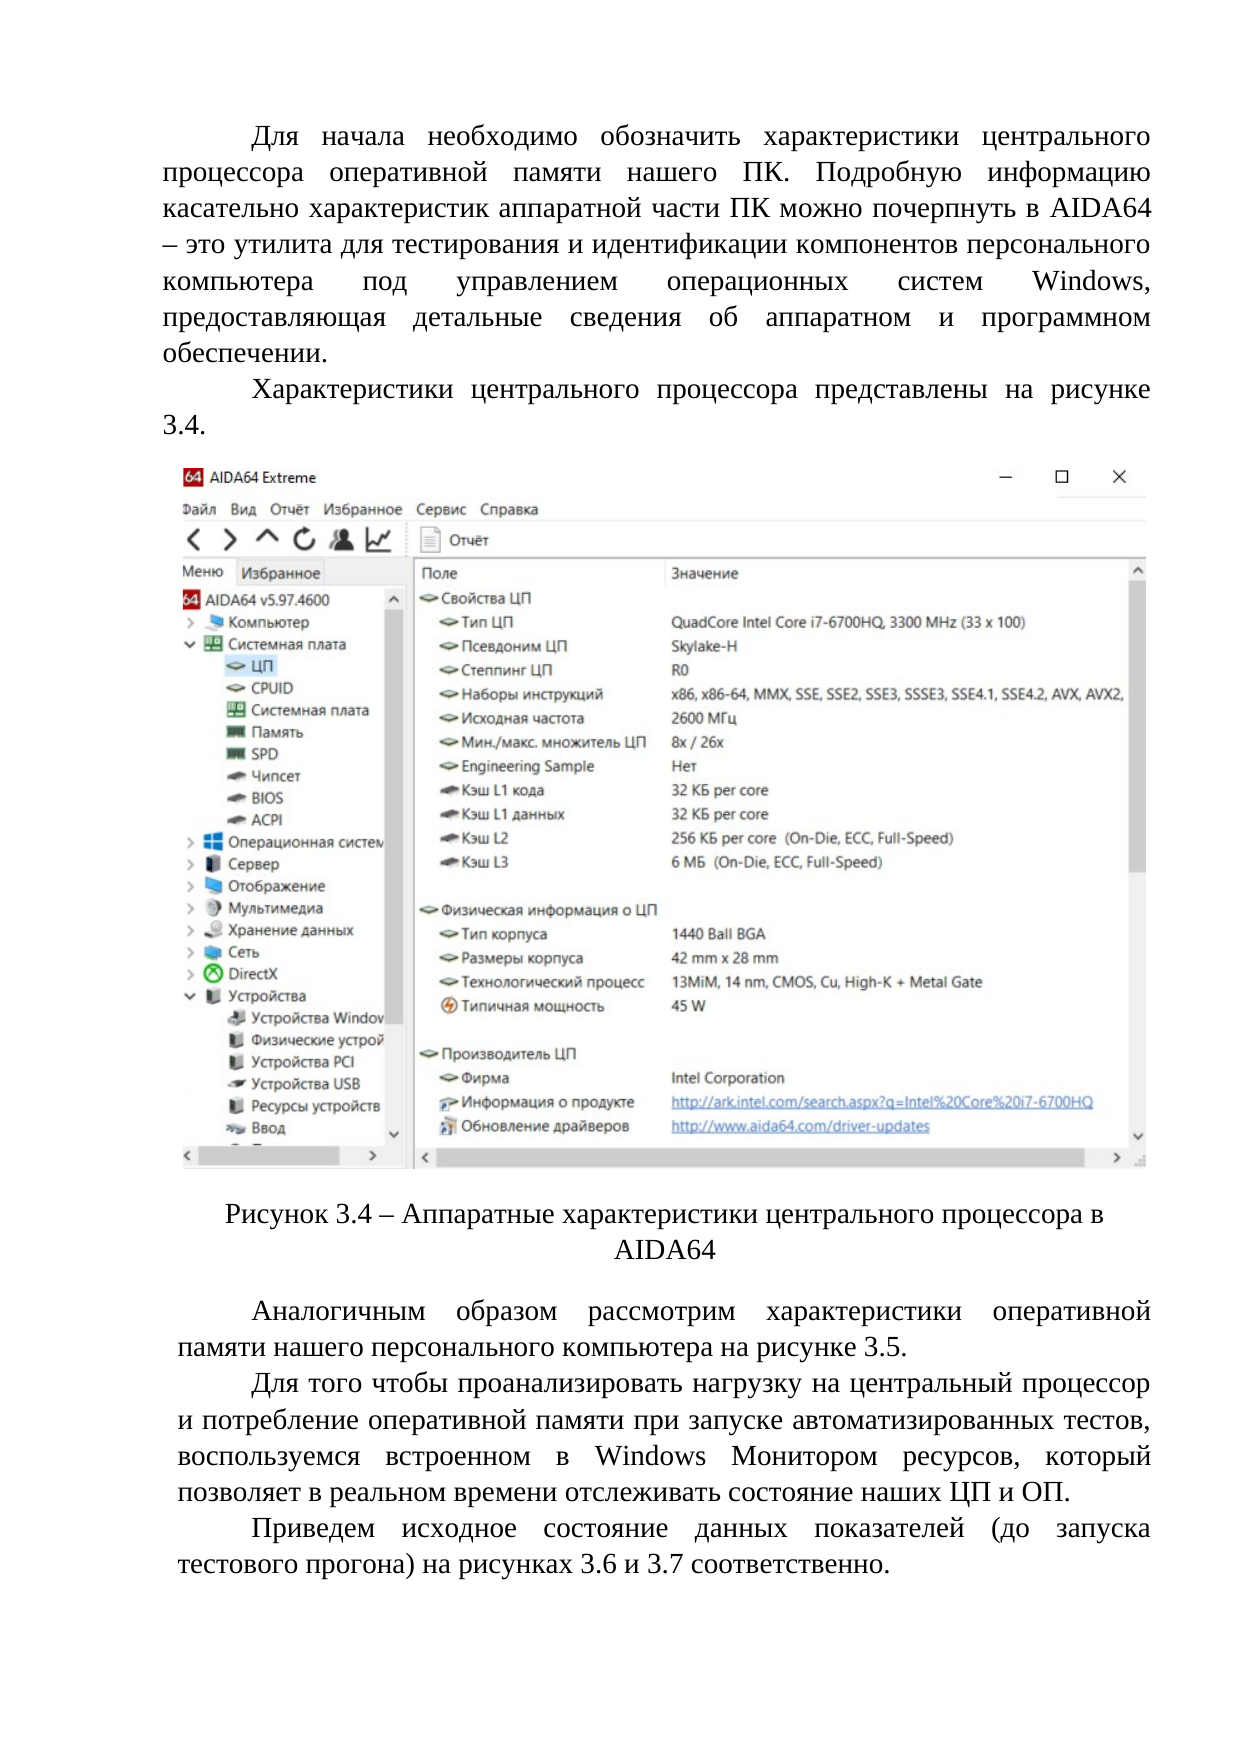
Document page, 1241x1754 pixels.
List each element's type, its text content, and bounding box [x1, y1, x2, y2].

text Рисунок 3.4 – Аппаратные характеристики центрального процессора в AIDA64 [177, 1196, 1152, 1266]
text Характеристики центрального процессора представлены на рисунке 3.4. [162, 371, 1152, 441]
text Аналогичным образом рассмотрим характеристики оперативной памяти нашего персонального компьютера на рисунке 3.5. [177, 1293, 1152, 1363]
text Для начала необходимо обозначить характеристики центрального процессора оперативной памяти нашего ПК. Подробную информацию касательно характеристик аппаратной части ПК можно почерпнуть в AIDA64 – это утилита для тестирования и идентификации компонентов персонального компьютера под управлением операционных систем Windows, предоставляющая детальные сведения об аппаратном и программном обеспечении. [162, 118, 1152, 368]
text Для того чтобы проанализировать нагрузку на центральный процессор и потребление оперативной памяти при запуске автоматизированных тестов, воспользуемся встроенном в Windows Монитором ресурсов, который позволяет в реальном времени отслеживать состояние наших ЦП и ОП. [177, 1366, 1152, 1508]
picture [182, 468, 1147, 1169]
text Приведем исходное состояние данных показателей (до запуска тестового прогона) на рисунках 3.6 и 3.7 соответственно. [177, 1510, 1152, 1580]
